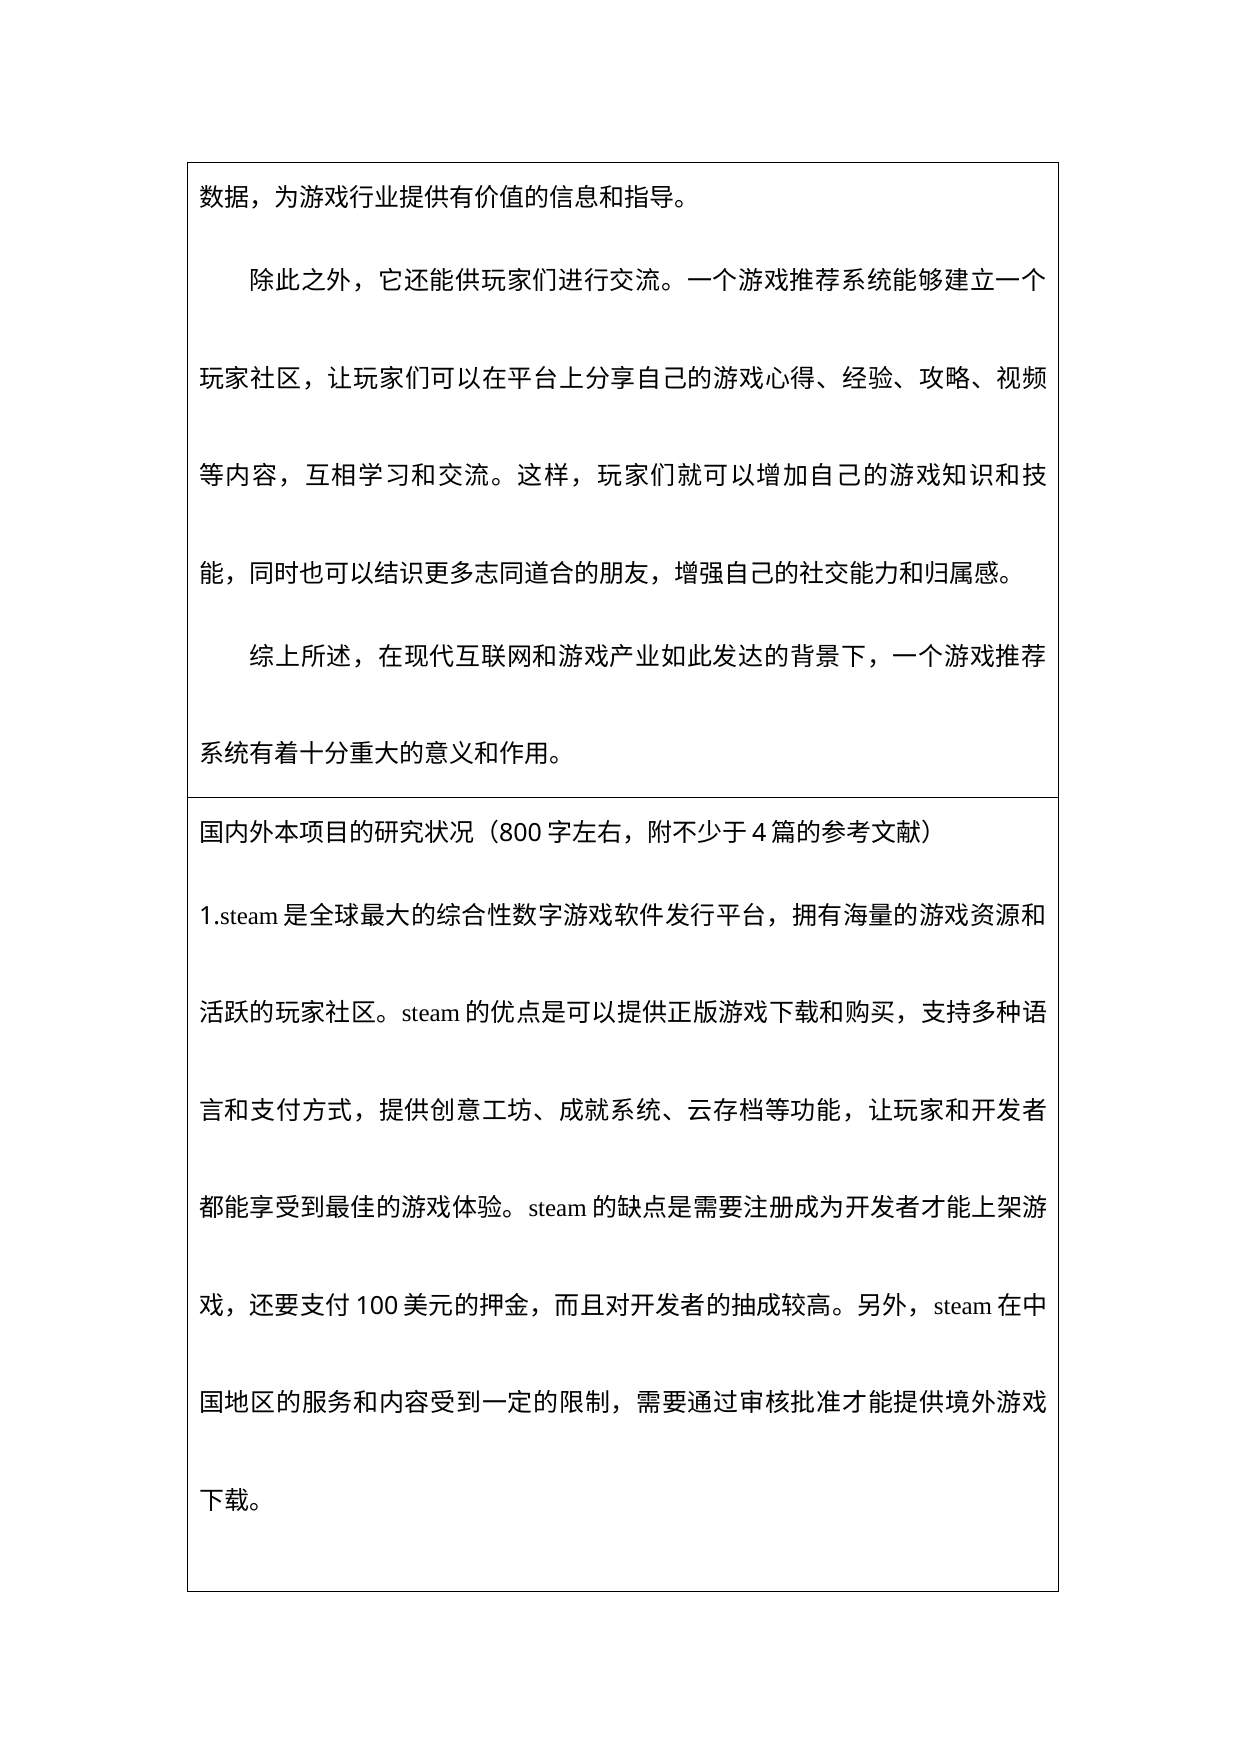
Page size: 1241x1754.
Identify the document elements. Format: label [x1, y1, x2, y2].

table_cell [188, 798, 1058, 1591]
table_cell [188, 163, 1058, 797]
